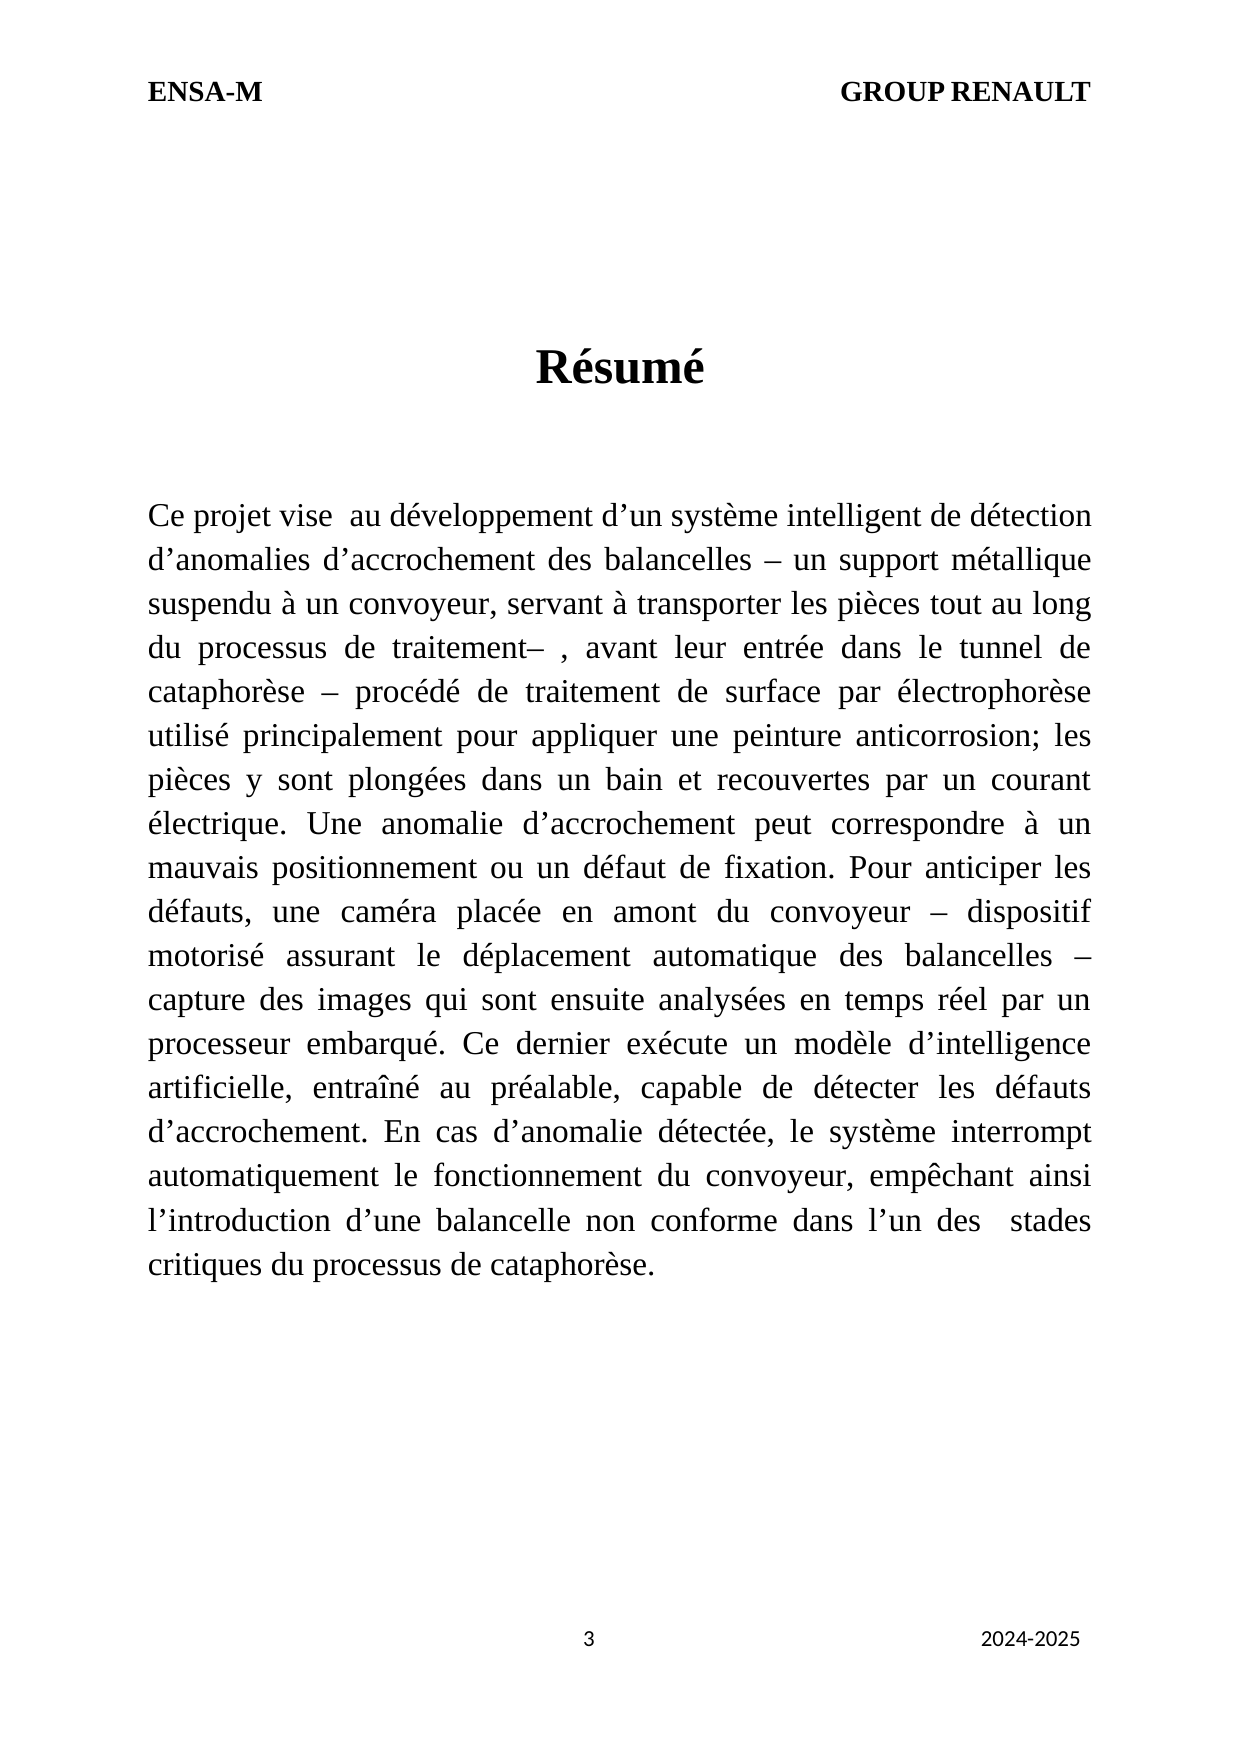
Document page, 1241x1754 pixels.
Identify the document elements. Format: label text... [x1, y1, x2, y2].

text Ce projet vise au développement d’un système intelligent de détection d’anomalies d’accrochement des balancelles – un support métallique suspendu à un convoyeur, servant à transporter les pièces tout au long du processus de traitement– , avant leur entrée dans le tunnel de cataphorèse – procédé de traitement de surface par électrophorèse utilisé principalement pour appliquer une peinture anticorrosion; les pièces y sont plongées dans un bain et recouvertes par un courant électrique. Une anomalie d’accrochement peut correspondre à un mauvais positionnement ou un défaut de fixation. Pour anticiper les défauts, une caméra placée en amont du convoyeur – dispositif motorisé assurant le déplacement automatique des balancelles – capture des images qui sont ensuite analysées en temps réel par un processeur embarqué. Ce dernier exécute un modèle d’intelligence artificielle, entraîné au préalable, capable de détecter les défauts d’accrochement. En cas d’anomalie détectée, le système interrompt automatiquement le fonctionnement du convoyeur, empêchant ainsi l’introduction d’une balancelle non conforme dans l’un des stades critiques du processus de cataphorèse. [148, 495, 1093, 1282]
text Résumé [148, 337, 1093, 395]
